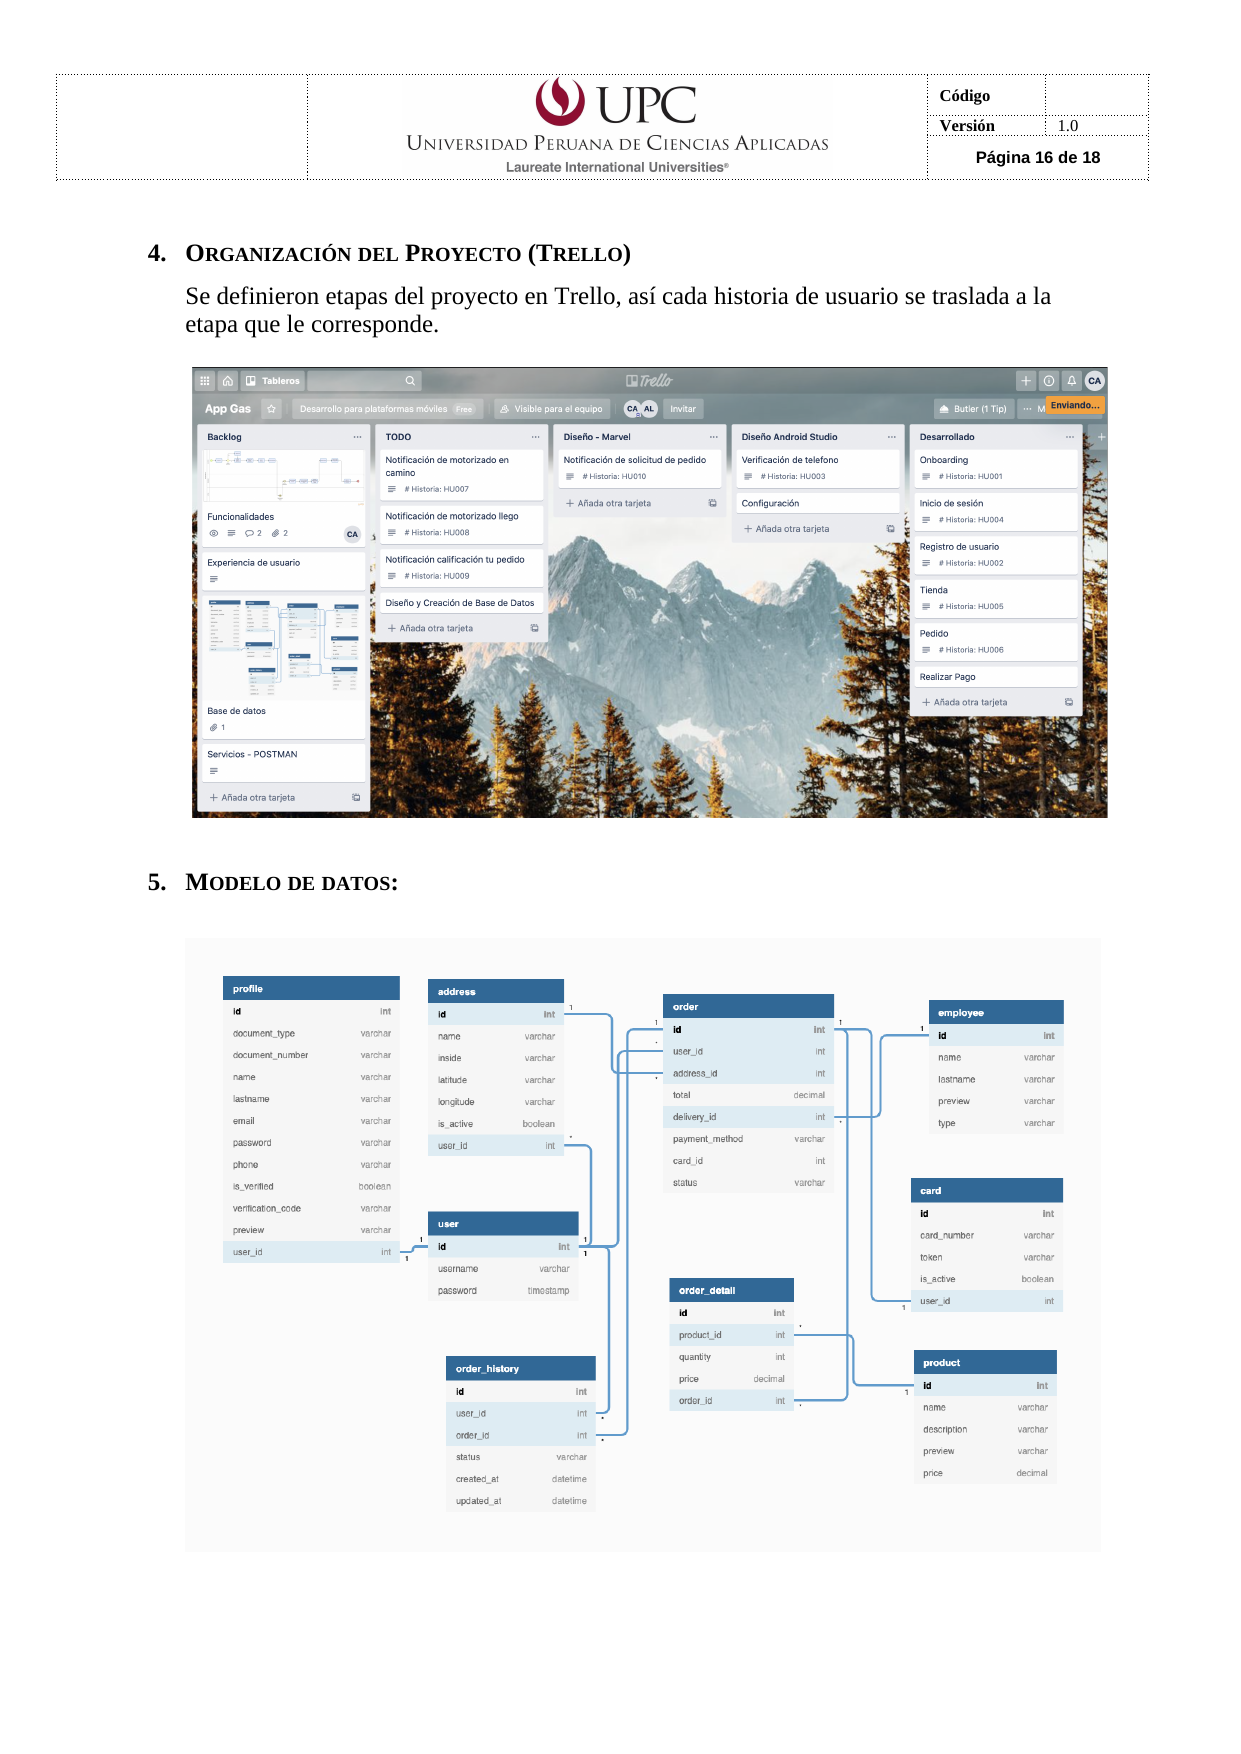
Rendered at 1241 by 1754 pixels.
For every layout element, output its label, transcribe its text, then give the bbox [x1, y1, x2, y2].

picture [401, 76, 833, 177]
list Se definieron etapas del proyecto en Trello, así cada historia de usuario se traslada a la etapa que le corresponde. [185, 281, 1063, 338]
subtitle Modelo de datos: [148, 867, 1063, 895]
picture [192, 367, 1108, 818]
picture [185, 938, 1101, 1552]
subtitle Organización del Proyecto (Trello) [148, 238, 1063, 266]
